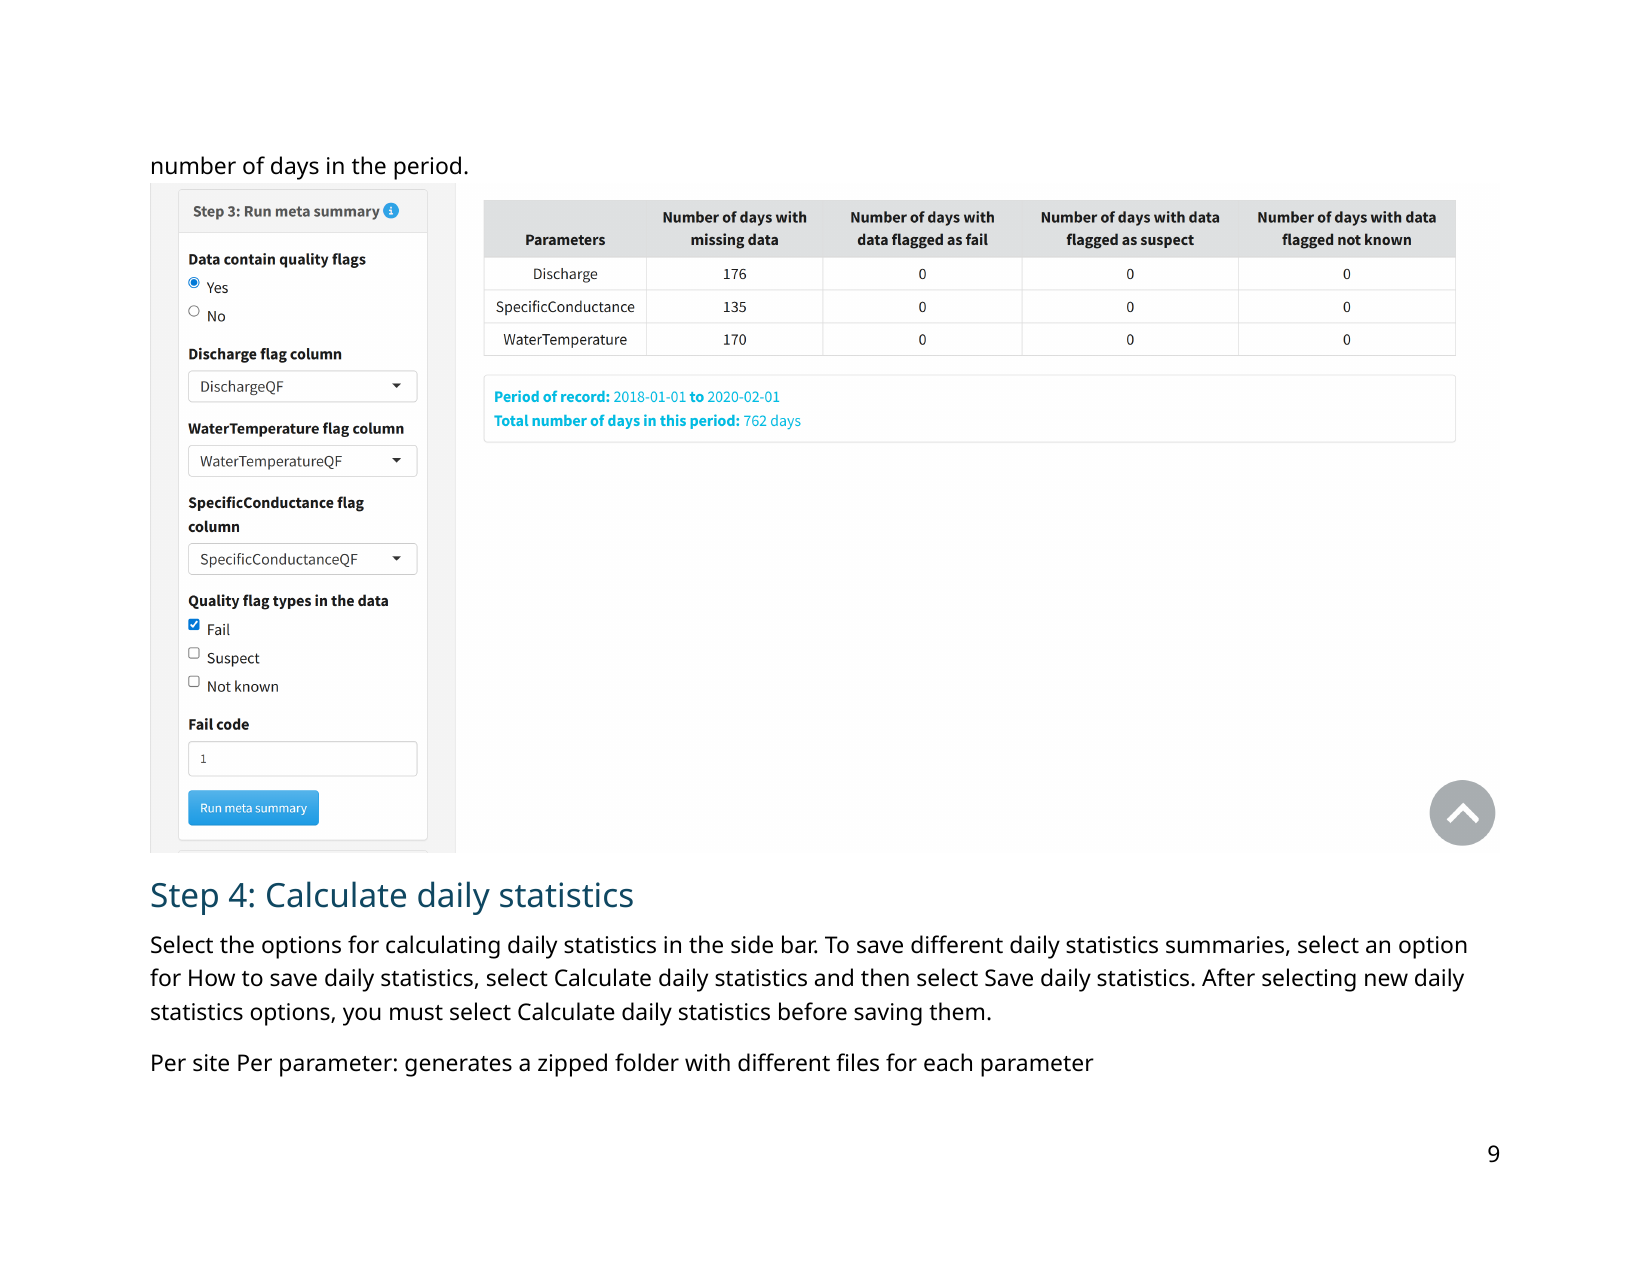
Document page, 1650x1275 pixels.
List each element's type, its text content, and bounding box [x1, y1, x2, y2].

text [150, 150, 1500, 183]
text Per site Per parameter: generates a zipped folder with different files for each parameter [150, 1047, 1500, 1078]
picture [150, 183, 1500, 853]
text Select the options for calculating daily statistics in the side bar. To save different daily statistics summaries, select an option for How to save daily statistics, select Calculate daily statistics and then select Save daily statistics. After selecting new daily statistics options, you must select Calculate daily statistics before saving them. [150, 929, 1500, 1027]
subtitle Step 4: Calculate daily statistics [150, 871, 1500, 917]
